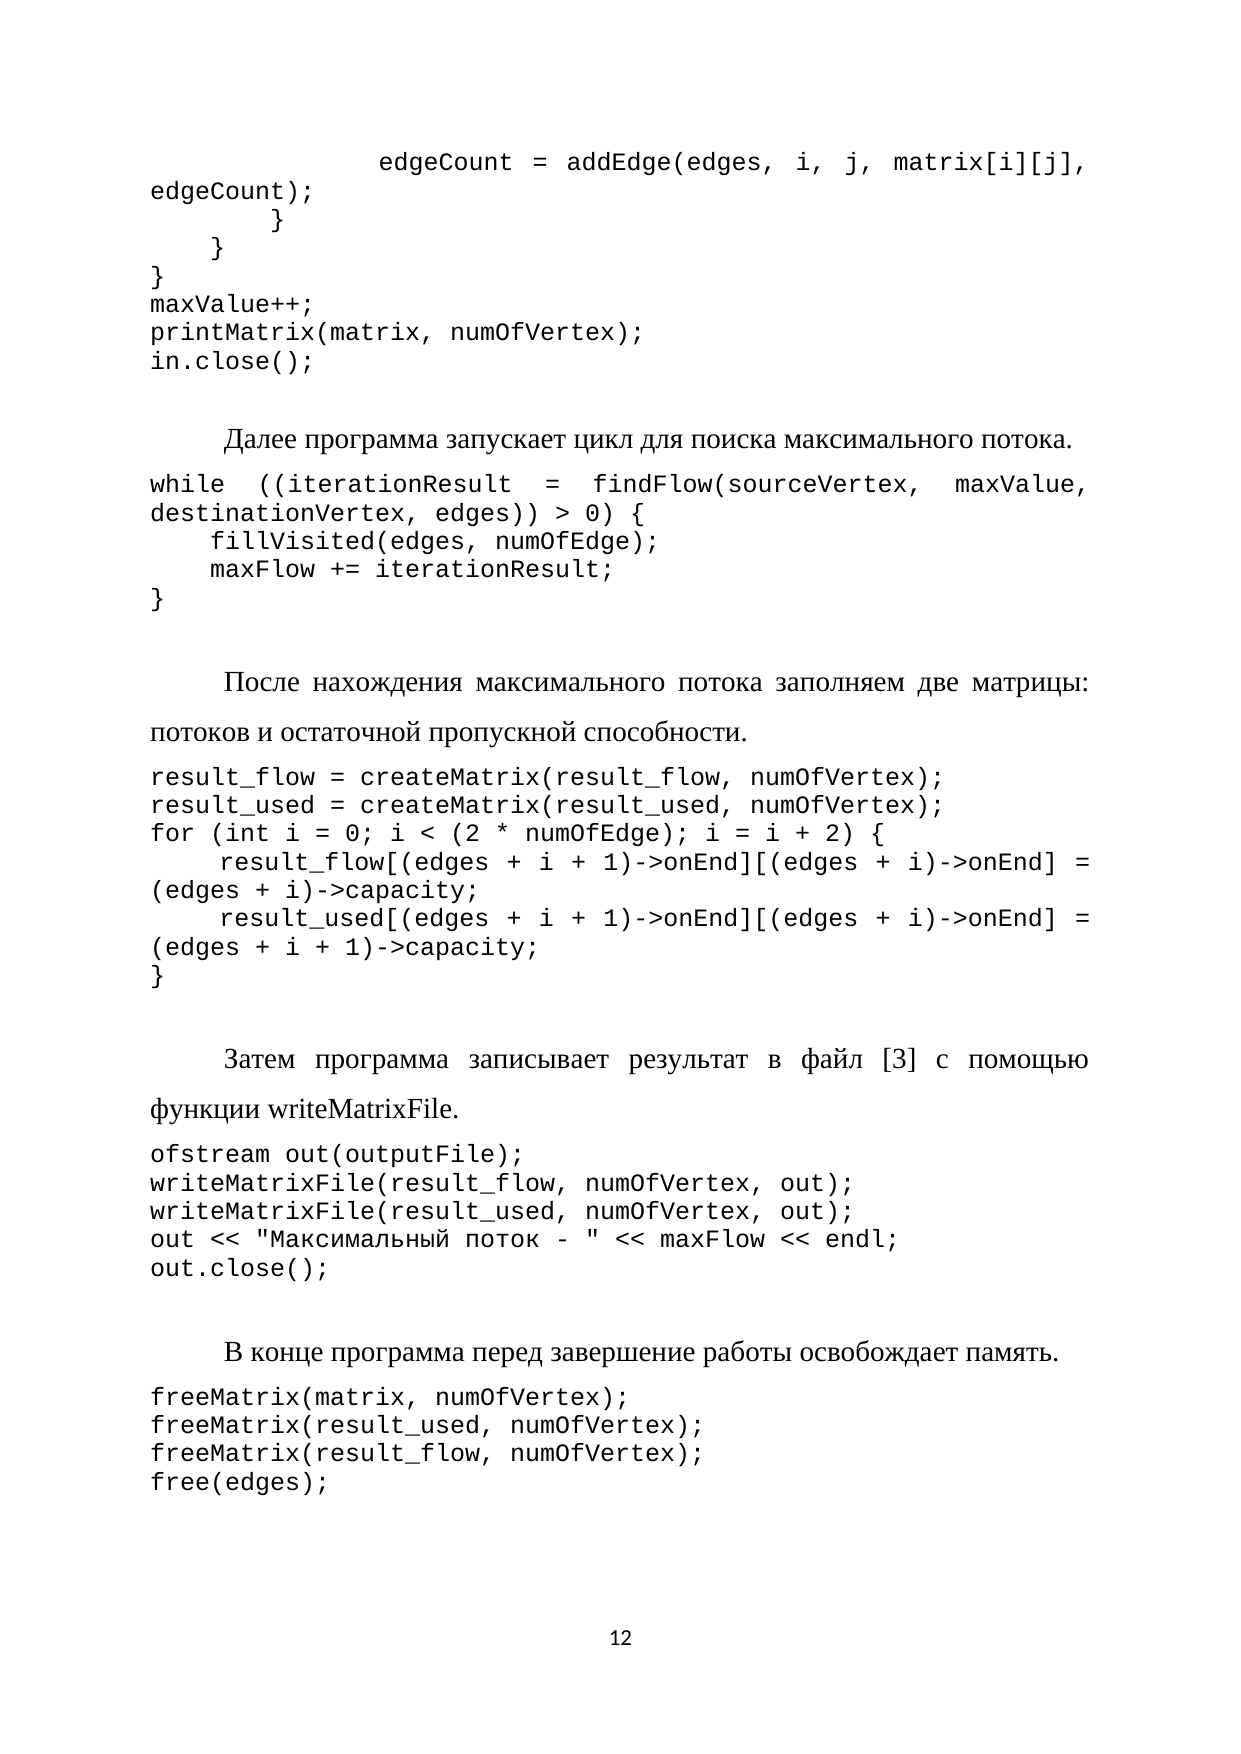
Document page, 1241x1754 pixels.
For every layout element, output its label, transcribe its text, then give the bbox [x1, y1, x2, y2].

text result_flow = createMatrix(result_flow, numOfVertex); [150, 764, 1090, 793]
text for (int i = 0; i < (2 * numOfEdge); i = i + 2) { [150, 821, 1090, 849]
text maxFlow += iterationResult; [150, 557, 1090, 585]
text } [150, 235, 1090, 263]
text while ((iterationResult = findFlow(sourceVertex, maxValue, destinationVertex, edges)) > 0) { [150, 472, 1090, 528]
text freeMatrix(result_flow, numOfVertex); [150, 1441, 1090, 1469]
text freeMatrix(matrix, numOfVertex); [150, 1384, 1090, 1413]
text Далее программа запускает цикл для поиска максимального потока. [150, 421, 1090, 455]
text out.close(); [150, 1255, 1090, 1284]
text edgeCount = addEdge(edges, i, j, matrix[i][j], edgeCount); [150, 150, 1090, 207]
text in.close(); [150, 348, 1090, 377]
text writeMatrixFile(result_flow, numOfVertex, out); [150, 1170, 1090, 1199]
text maxValue++; [150, 292, 1090, 320]
text freeMatrix(result_used, numOfVertex); [150, 1413, 1090, 1441]
text } [150, 585, 1090, 613]
text result_flow[(edges + i + 1)->onEnd][(edges + i)->onEnd] = (edges + i)->capacity; [150, 849, 1090, 906]
text result_used[(edges + i + 1)->onEnd][(edges + i)->onEnd] = (edges + i + 1)->capacity; [150, 906, 1090, 963]
text out << "Максимальный поток - " << maxFlow << endl; [150, 1227, 1090, 1255]
text В конце программа перед завершение работы освобождает память. [150, 1334, 1090, 1367]
text } [150, 263, 1090, 292]
text } [150, 963, 1090, 991]
text writeMatrixFile(result_used, numOfVertex, out); [150, 1199, 1090, 1227]
text Затем программа записывает результат в файл [3] с помощью функции writeMatrixFile. [150, 1041, 1090, 1125]
text result_used = createMatrix(result_used, numOfVertex); [150, 793, 1090, 821]
text printMatrix(matrix, numOfVertex); [150, 320, 1090, 348]
text free(edges); [150, 1469, 1090, 1498]
text } [150, 207, 1090, 235]
text ofstream out(outputFile); [150, 1142, 1090, 1170]
text После нахождения максимального потока заполняем две матрицы: потоков и остаточной пропускной способности. [150, 664, 1090, 748]
text fillVisited(edges, numOfEdge); [150, 528, 1090, 557]
